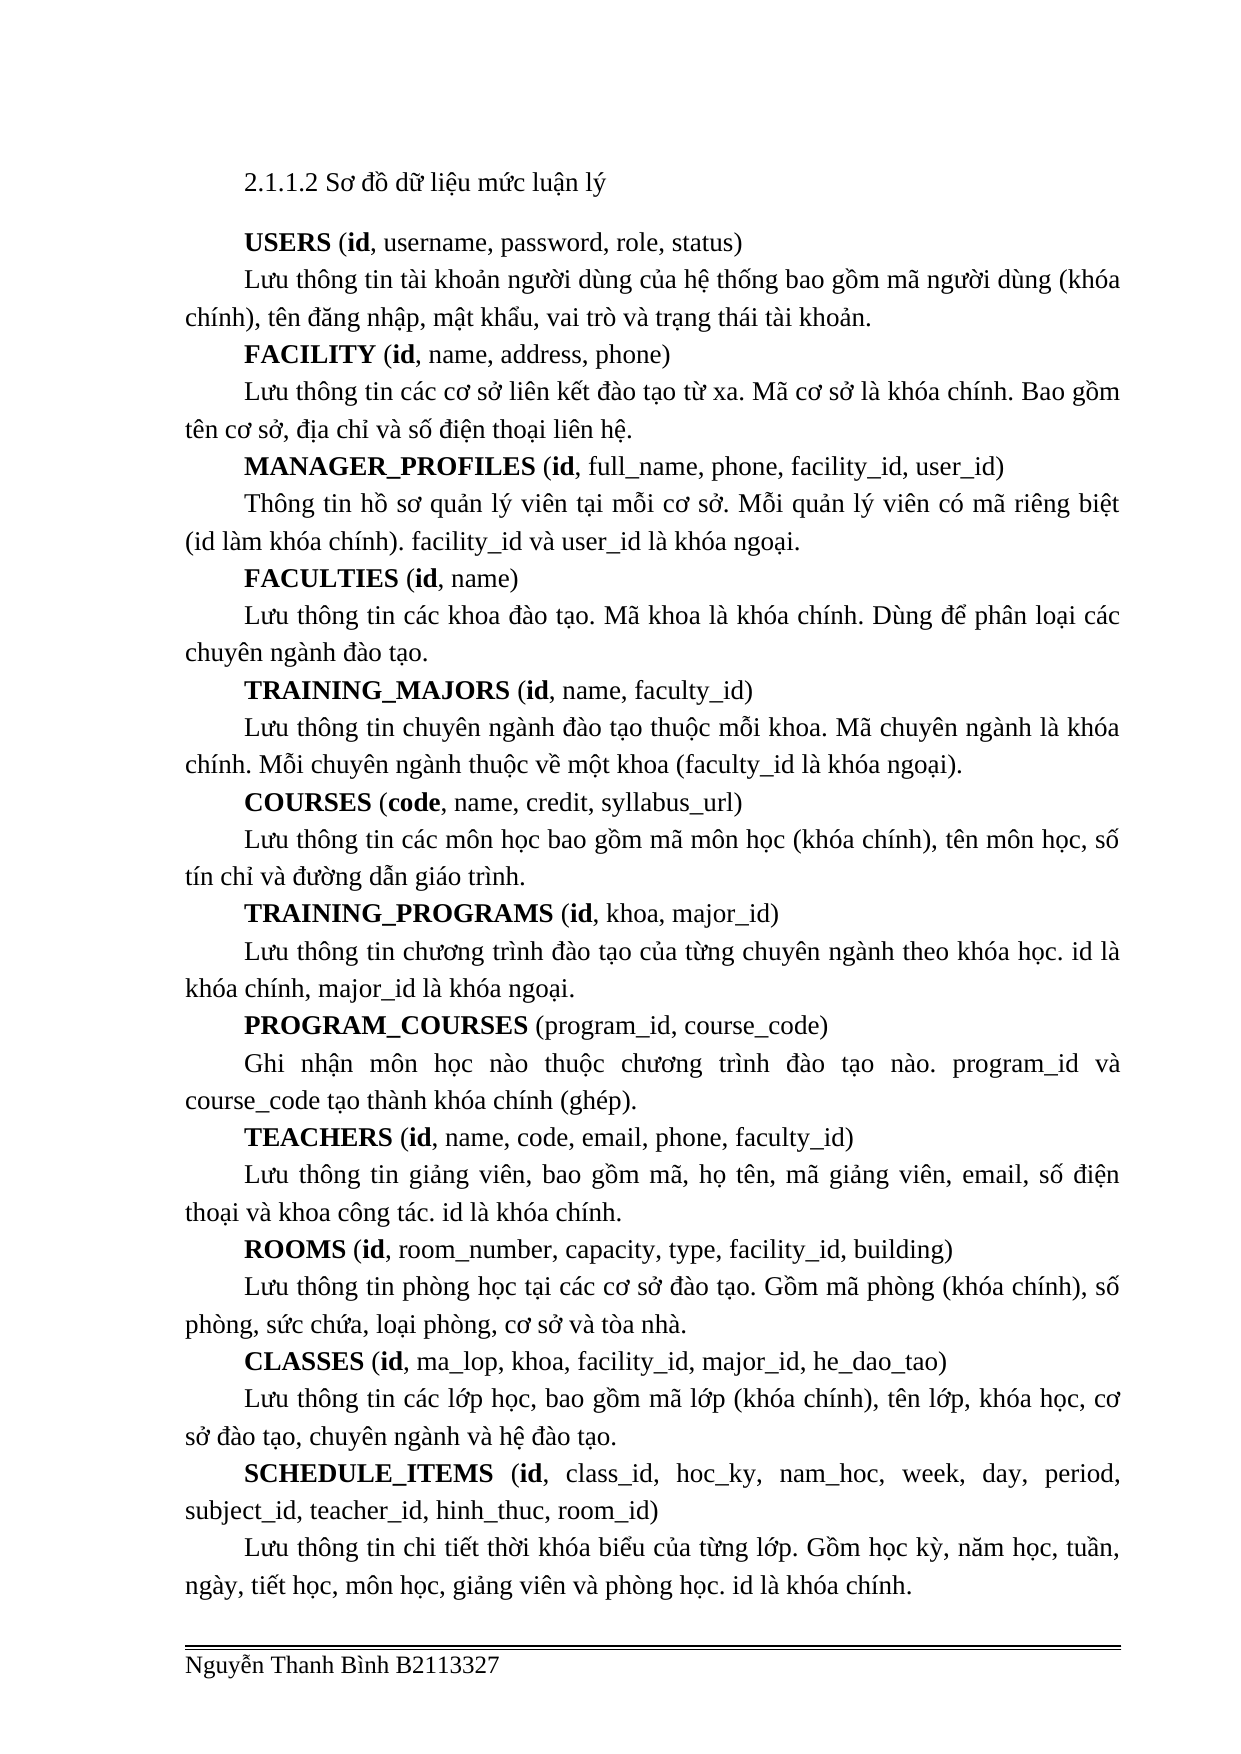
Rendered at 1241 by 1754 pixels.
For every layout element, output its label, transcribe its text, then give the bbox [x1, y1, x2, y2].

text Lưu thông tin các môn học bao gồm mã môn học (khóa chính), tên môn học, số tín chỉ và đường dẫn giáo trình. [185, 823, 1121, 891]
subtitle 2.1.1.2 Sơ đồ dữ liệu mức luận lý [244, 166, 1121, 198]
text ROOMS (id, room_number, capacity, type, facility_id, building) [185, 1233, 1121, 1264]
text Lưu thông tin các khoa đào tạo. Mã khoa là khóa chính. Dùng để phân loại các chuyên ngành đào tạo. [185, 599, 1121, 668]
text Lưu thông tin chi tiết thời khóa biểu của từng lớp. Gồm học kỳ, năm học, tuần, ngày, tiết học, môn học, giảng viên và phòng học. id là khóa chính. [185, 1532, 1121, 1600]
text Lưu thông tin tài khoản người dùng của hệ thống bao gồm mã người dùng (khóa chính), tên đăng nhập, mật khẩu, vai trò và trạng thái tài khoản. [185, 264, 1121, 332]
text PROGRAM_COURSES (program_id, course_code) [185, 1009, 1121, 1041]
text CLASSES (id, ma_lop, khoa, facility_id, major_id, he_dao_tao) [185, 1345, 1121, 1376]
text Lưu thông tin các cơ sở liên kết đào tạo từ xa. Mã cơ sở là khóa chính. Bao gồm tên cơ sở, địa chỉ và số điện thoại liên hệ. [185, 376, 1121, 444]
text COURSES (code, name, credit, syllabus_url) [185, 786, 1121, 817]
text Lưu thông tin chương trình đào tạo của từng chuyên ngành theo khóa học. id là khóa chính, major_id là khóa ngoại. [185, 935, 1121, 1003]
text TRAINING_PROGRAMS (id, khoa, major_id) [185, 898, 1121, 929]
text Ghi nhận môn học nào thuộc chương trình đào tạo nào. program_id và course_code tạo thành khóa chính (ghép). [185, 1047, 1121, 1115]
text MANAGER_PROFILES (id, full_name, phone, facility_id, user_id) [185, 450, 1121, 481]
text Lưu thông tin chuyên ngành đào tạo thuộc mỗi khoa. Mã chuyên ngành là khóa chính. Mỗi chuyên ngành thuộc về một khoa (faculty_id là khóa ngoại). [185, 711, 1121, 779]
text TEACHERS (id, name, code, email, phone, faculty_id) [185, 1121, 1121, 1152]
text FACILITY (id, name, address, phone) [185, 338, 1121, 369]
text SCHEDULE_ITEMS (id, class_id, hoc_ky, nam_hoc, week, day, period, subject_id, teacher_id, hinh_thuc, room_id) [185, 1457, 1121, 1525]
text FACULTIES (id, name) [185, 562, 1121, 593]
text Thông tin hồ sơ quản lý viên tại mỗi cơ sở. Mỗi quản lý viên có mã riêng biệt (id làm khóa chính). facility_id và user_id là khóa ngoại. [185, 487, 1121, 556]
text Lưu thông tin các lớp học, bao gồm mã lớp (khóa chính), tên lớp, khóa học, cơ sở đào tạo, chuyên ngành và hệ đào tạo. [185, 1382, 1121, 1451]
text Lưu thông tin phòng học tại các cơ sở đào tạo. Gồm mã phòng (khóa chính), số phòng, sức chứa, loại phòng, cơ sở và tòa nhà. [185, 1271, 1121, 1339]
text TRAINING_MAJORS (id, name, faculty_id) [185, 674, 1121, 705]
text USERS (id, username, password, role, status) [185, 226, 1121, 257]
text Lưu thông tin giảng viên, bao gồm mã, họ tên, mã giảng viên, email, số điện thoại và khoa công tác. id là khóa chính. [185, 1159, 1121, 1227]
